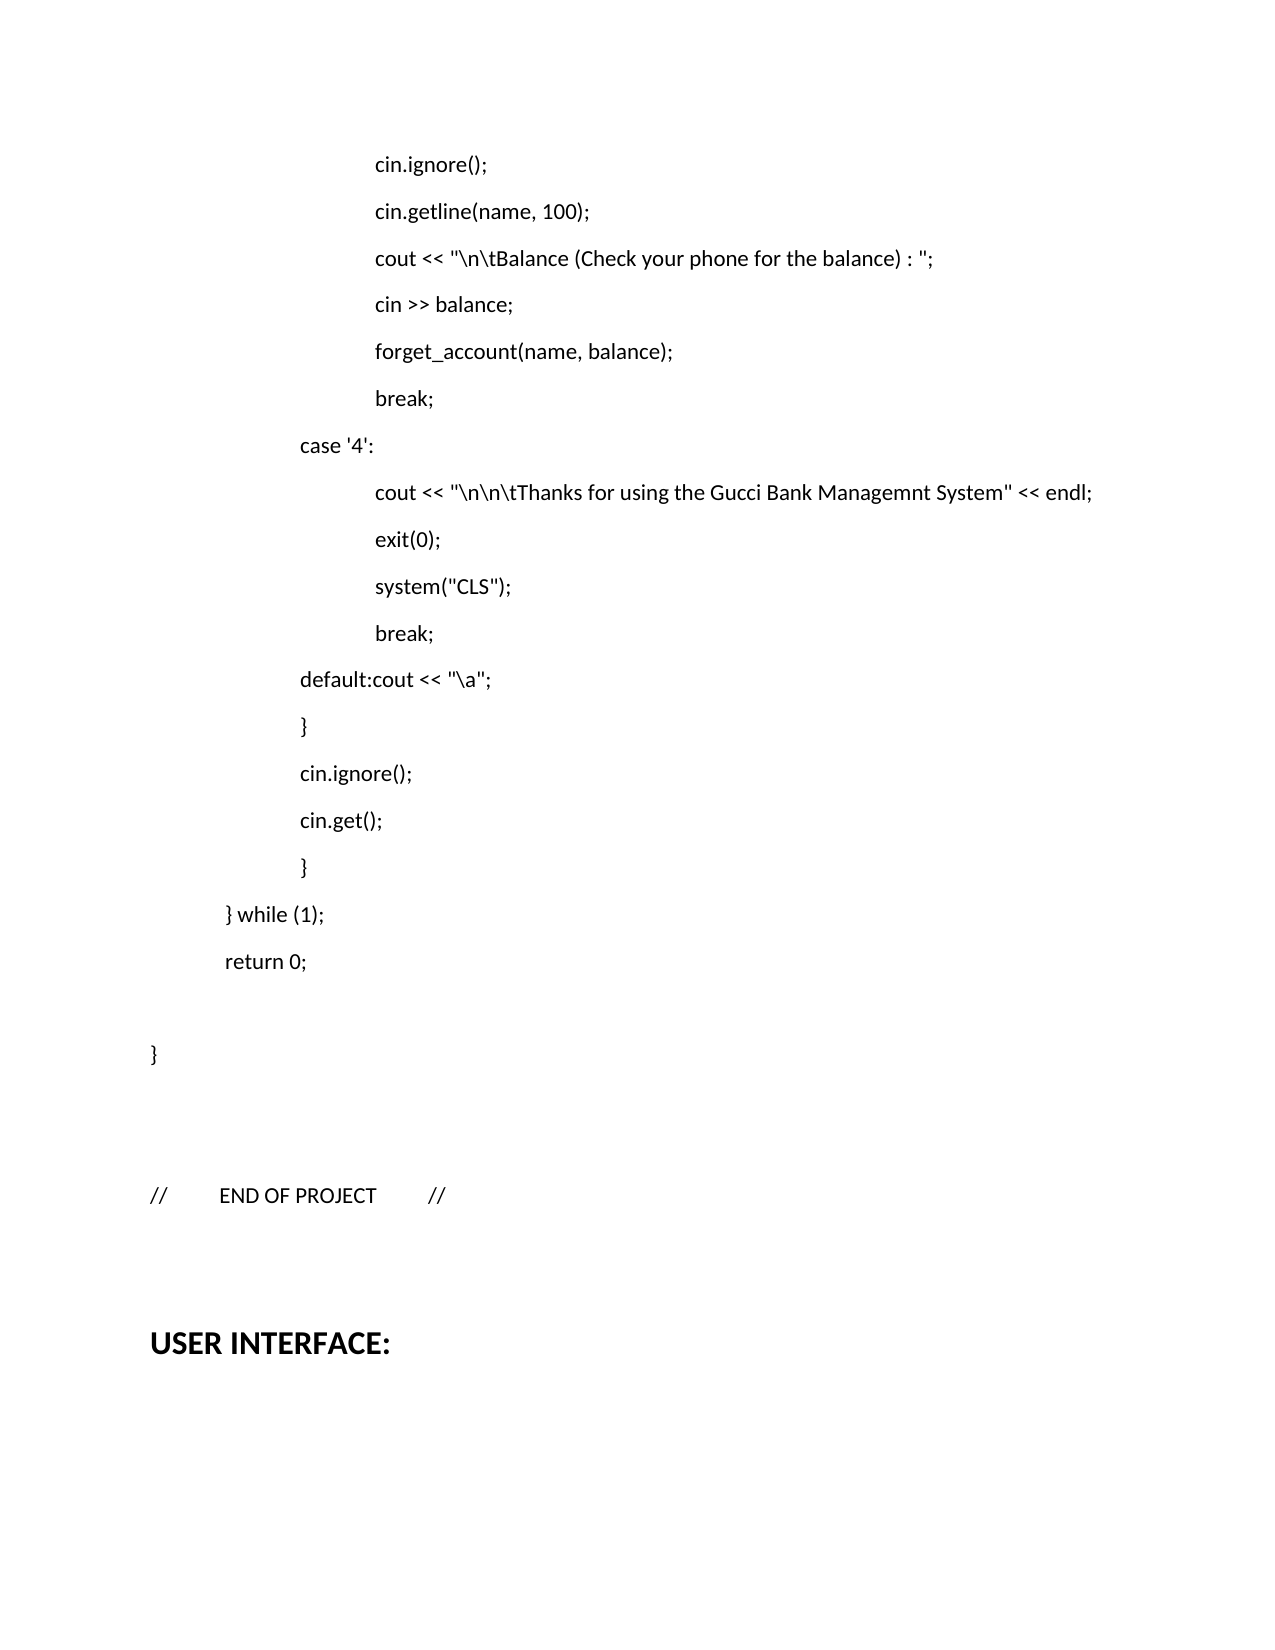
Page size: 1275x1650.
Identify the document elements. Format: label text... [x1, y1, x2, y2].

text cin.ignore(); [150, 150, 1125, 178]
text case '4': [150, 431, 1125, 459]
text } [150, 853, 1125, 881]
text cout << "\n\n\tThanks for using the Gucci Bank Managemnt System" << endl; [150, 478, 1125, 506]
text return 0; [150, 947, 1125, 975]
text } [150, 1041, 1125, 1069]
text } while (1); [150, 900, 1125, 928]
text cin.getline(name, 100); [150, 197, 1125, 225]
text system("CLS"); [150, 572, 1125, 600]
text USER INTERFACE: [150, 1322, 1125, 1363]
text // END OF PROJECT // [150, 1181, 1125, 1209]
text cout << "\n\tBalance (Check your phone for the balance) : "; [150, 244, 1125, 272]
text break; [150, 384, 1125, 412]
text default:cout << "\a"; [150, 666, 1125, 694]
text cin.ignore(); [150, 759, 1125, 787]
text break; [150, 619, 1125, 647]
text exit(0); [150, 525, 1125, 553]
text } [150, 712, 1125, 741]
text cin >> balance; [150, 291, 1125, 319]
text forget_account(name, balance); [150, 337, 1125, 366]
text cin.get(); [150, 806, 1125, 834]
